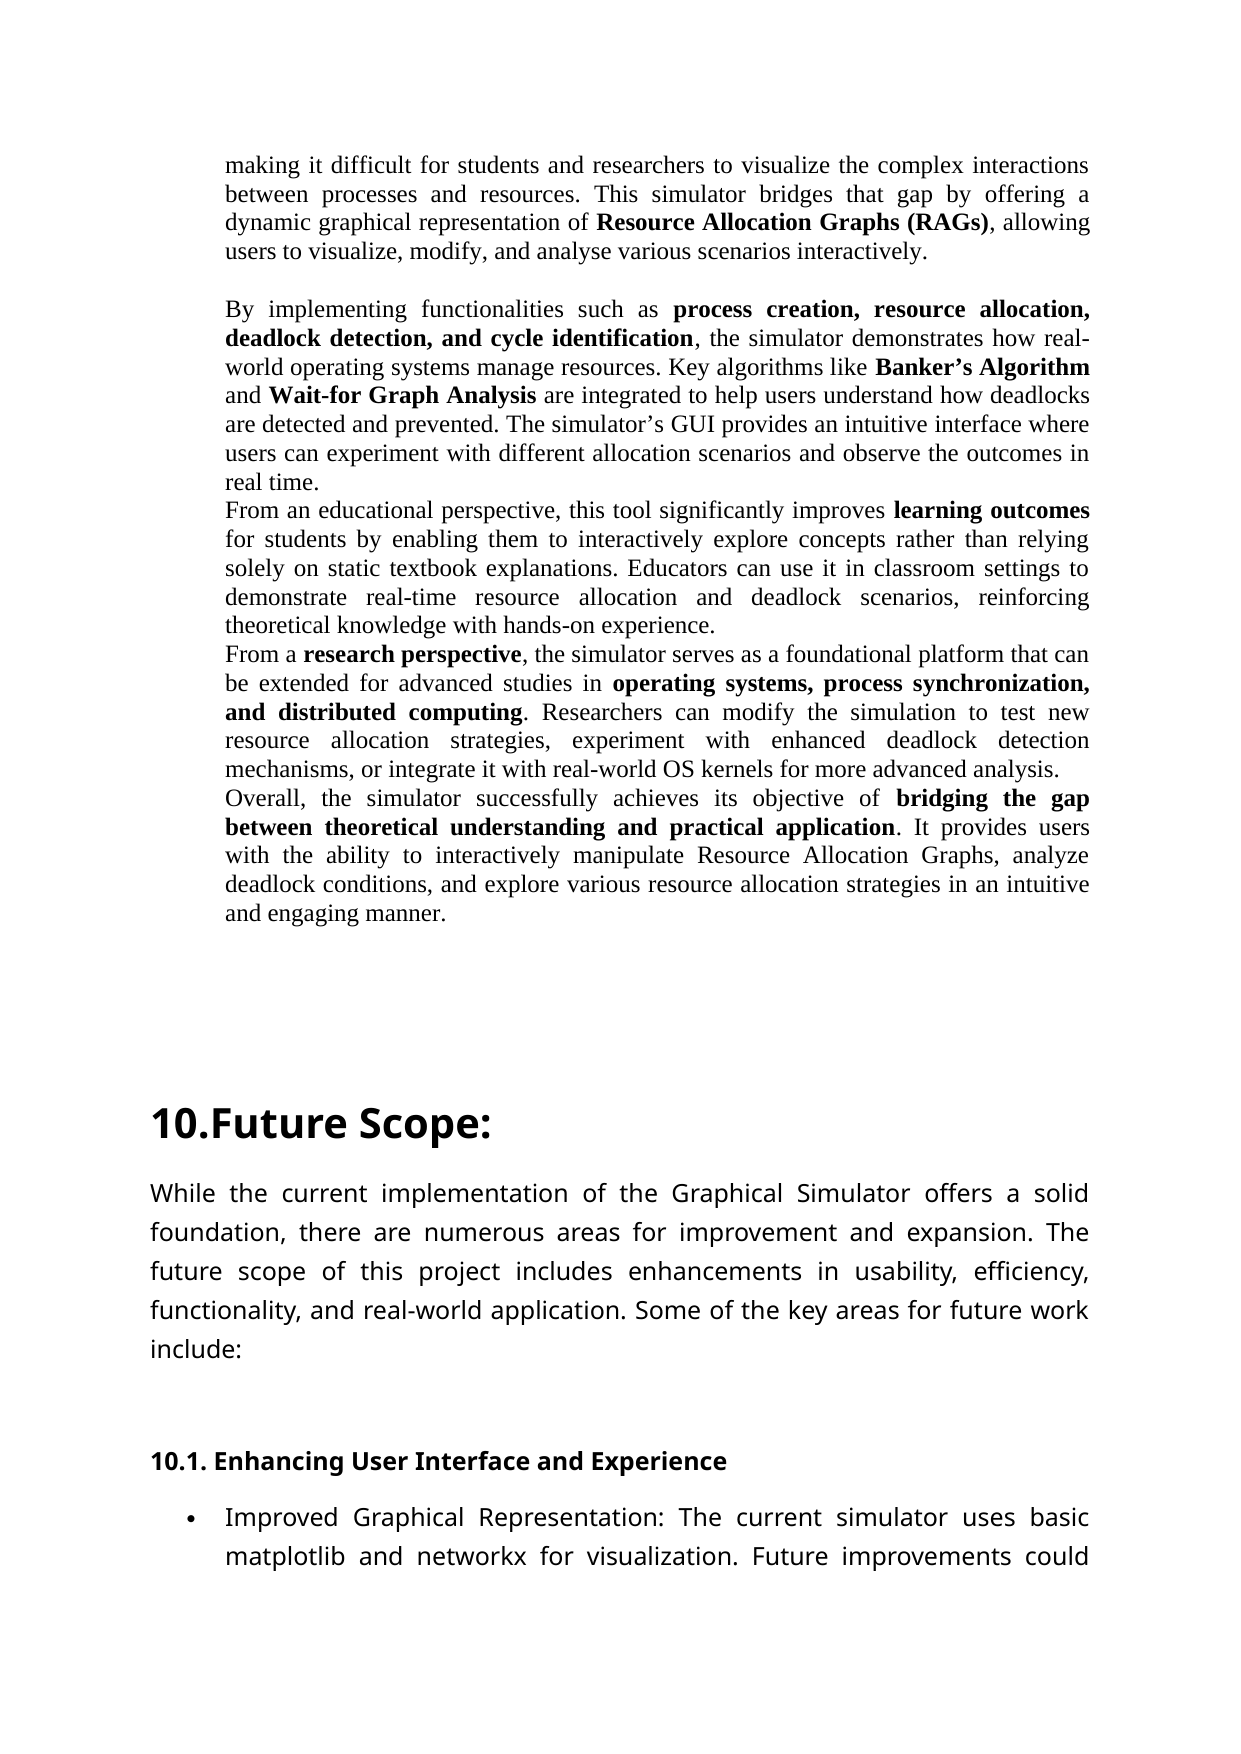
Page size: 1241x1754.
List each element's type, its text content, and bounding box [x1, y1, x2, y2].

text While the current implementation of the Graphical Simulator offers a solid foundation, there are numerous areas for improvement and expansion. The future scope of this project includes enhancements in usability, efficiency, functionality, and real-world application. Some of the key areas for future work include: [150, 1175, 1090, 1366]
list By implementing functionalities such as process creation, resource allocation, deadlock detection, and cycle identification, the simulator demonstrates how real-world operating systems manage resources. Key algorithms like Banker’s Algorithm and Wait-for Graph Analysis are integrated to help users understand how deadlocks are detected and prevented. The simulator’s GUI provides an intuitive interface where users can experiment with different allocation scenarios and observe the outcomes in real time. [225, 294, 1090, 495]
text 10.Future Scope: [150, 1093, 1090, 1150]
text 10.1. Enhancing User Interface and Experience [150, 1444, 1090, 1478]
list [187, 1499, 1090, 1573]
list From an educational perspective, this tool significantly improves learning outcomes for students by enabling them to interactively explore concepts rather than relying solely on static textbook explanations. Educators can use it in classroom settings to demonstrate real-time resource allocation and deadlock scenarios, reinforcing theoretical knowledge with hands-on experience. [225, 495, 1090, 639]
list From a research perspective, the simulator serves as a foundational platform that can be extended for advanced studies in operating systems, process synchronization, and distributed computing. Researchers can modify the simulation to test new resource allocation strategies, experiment with enhanced deadlock detection mechanisms, or integrate it with real-world OS kernels for more advanced analysis. [225, 639, 1090, 783]
list Overall, the simulator successfully achieves its objective of bridging the gap between theoretical understanding and practical application. It provides users with the ability to interactively manipulate Resource Allocation Graphs, analyze deadlock conditions, and explore various resource allocation strategies in an intuitive and engaging manner. [225, 783, 1090, 927]
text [225, 150, 1090, 265]
